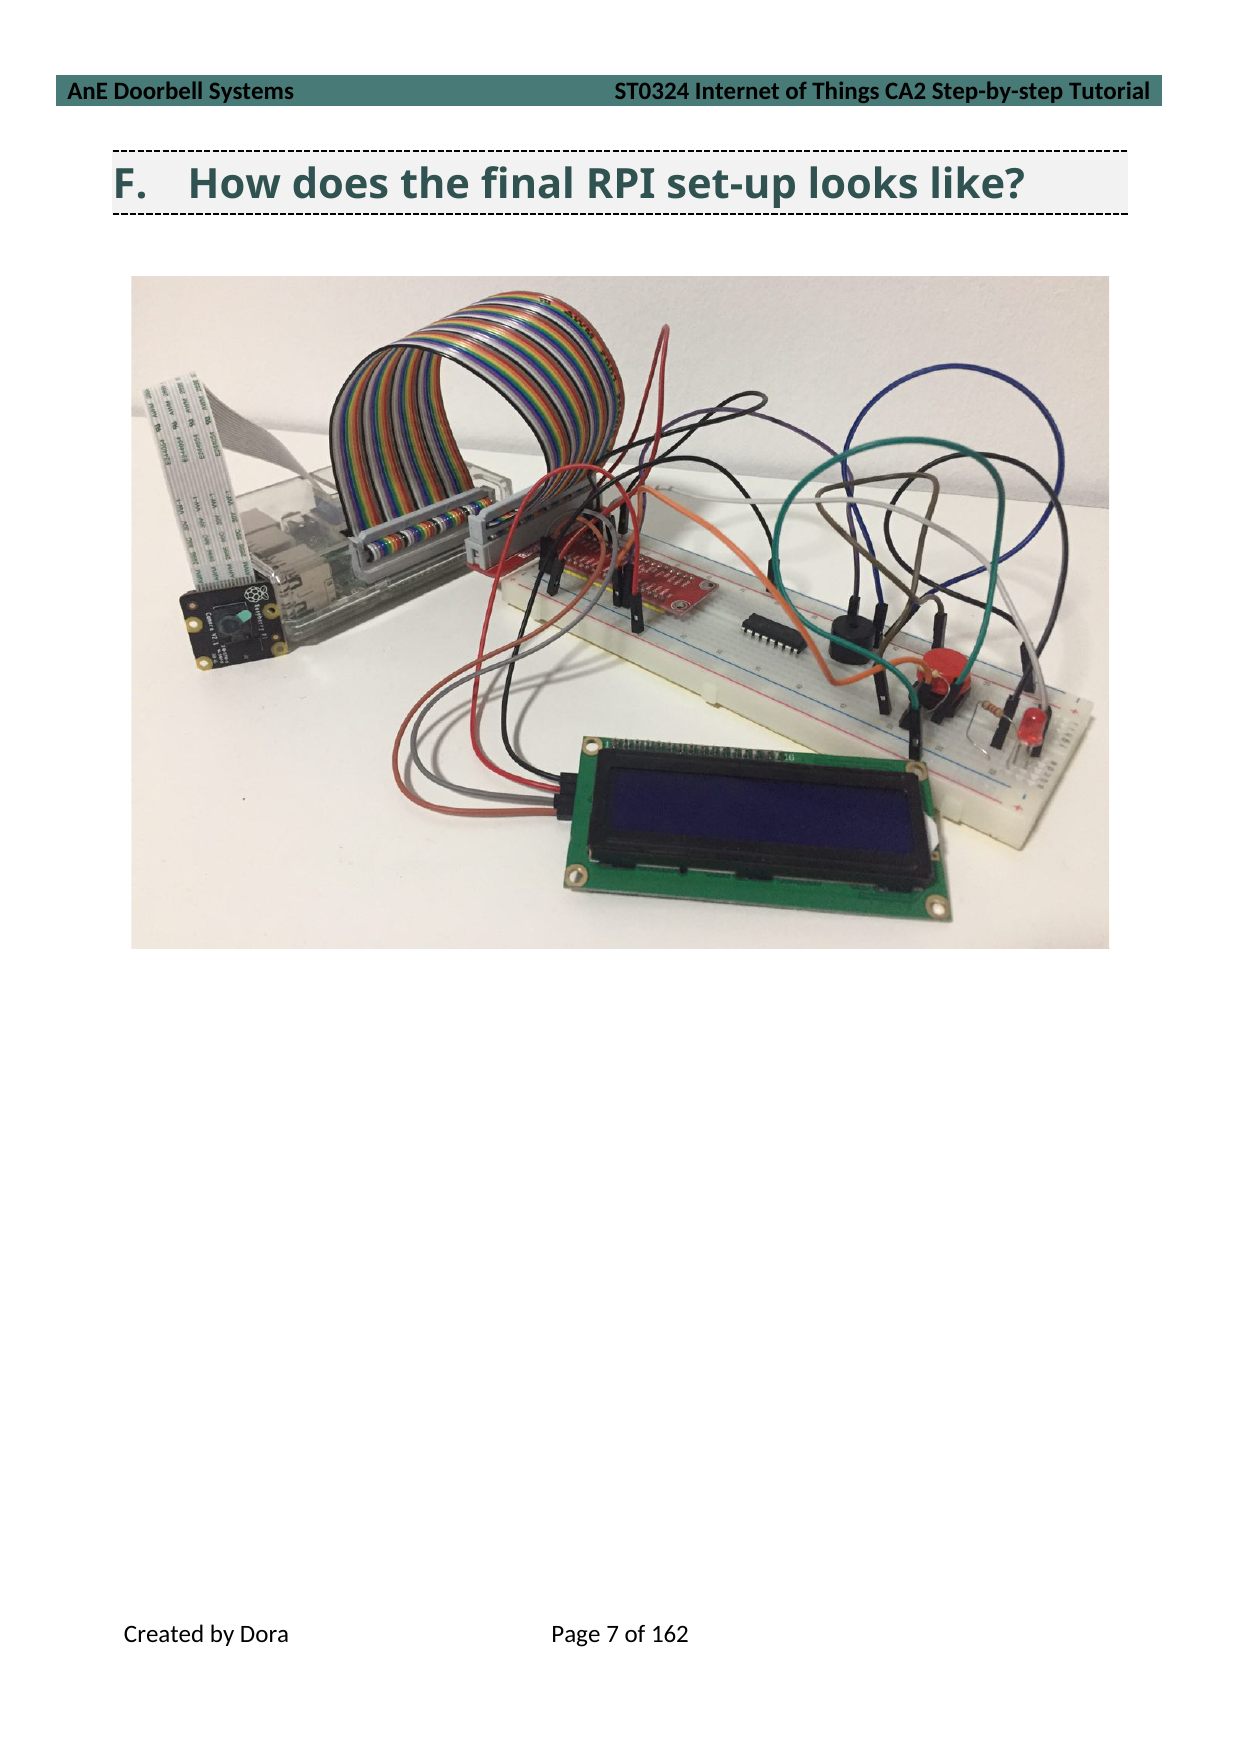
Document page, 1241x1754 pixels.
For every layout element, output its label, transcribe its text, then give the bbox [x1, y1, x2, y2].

picture [131, 276, 1110, 949]
list How does the final RPI set-up looks like? [112, 150, 1128, 215]
